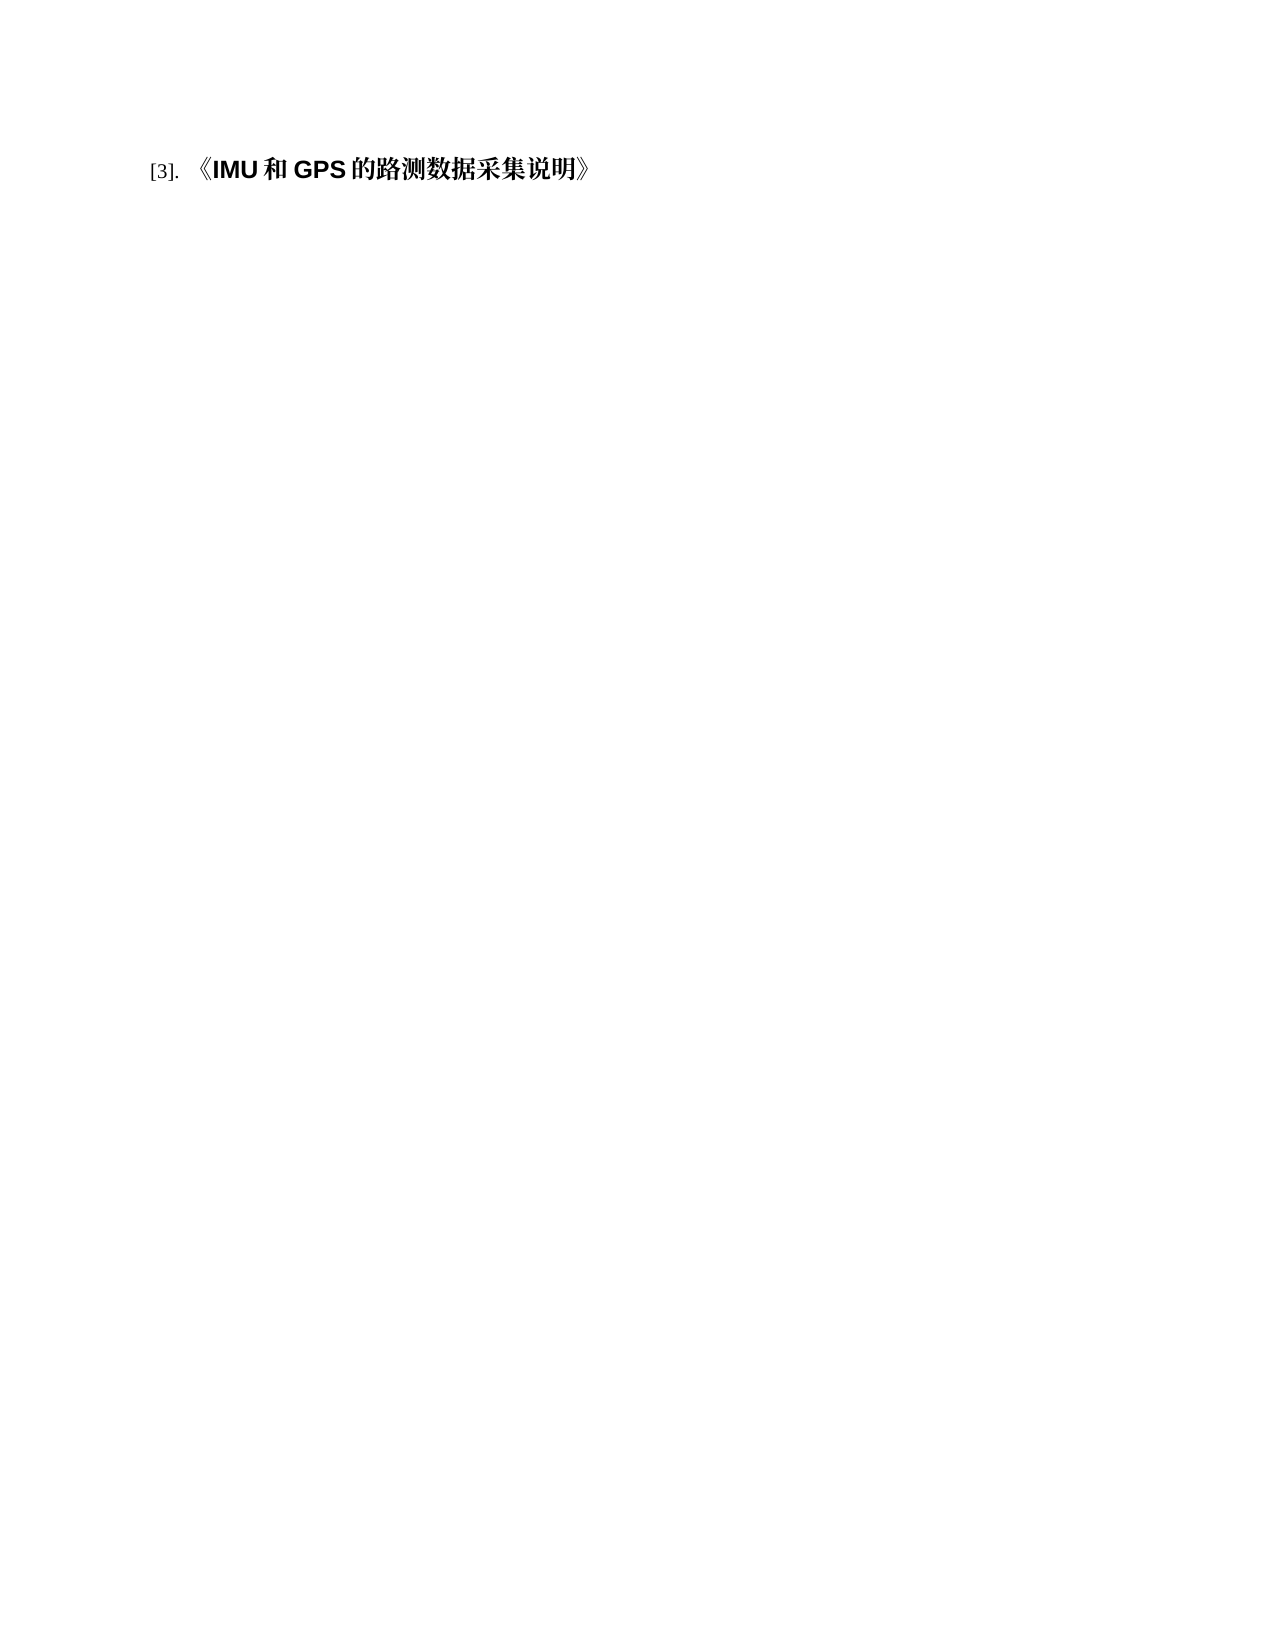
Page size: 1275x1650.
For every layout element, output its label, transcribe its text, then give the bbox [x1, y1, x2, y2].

list 《IMU和GPS的路测数据采集说明》 [150, 150, 1125, 186]
